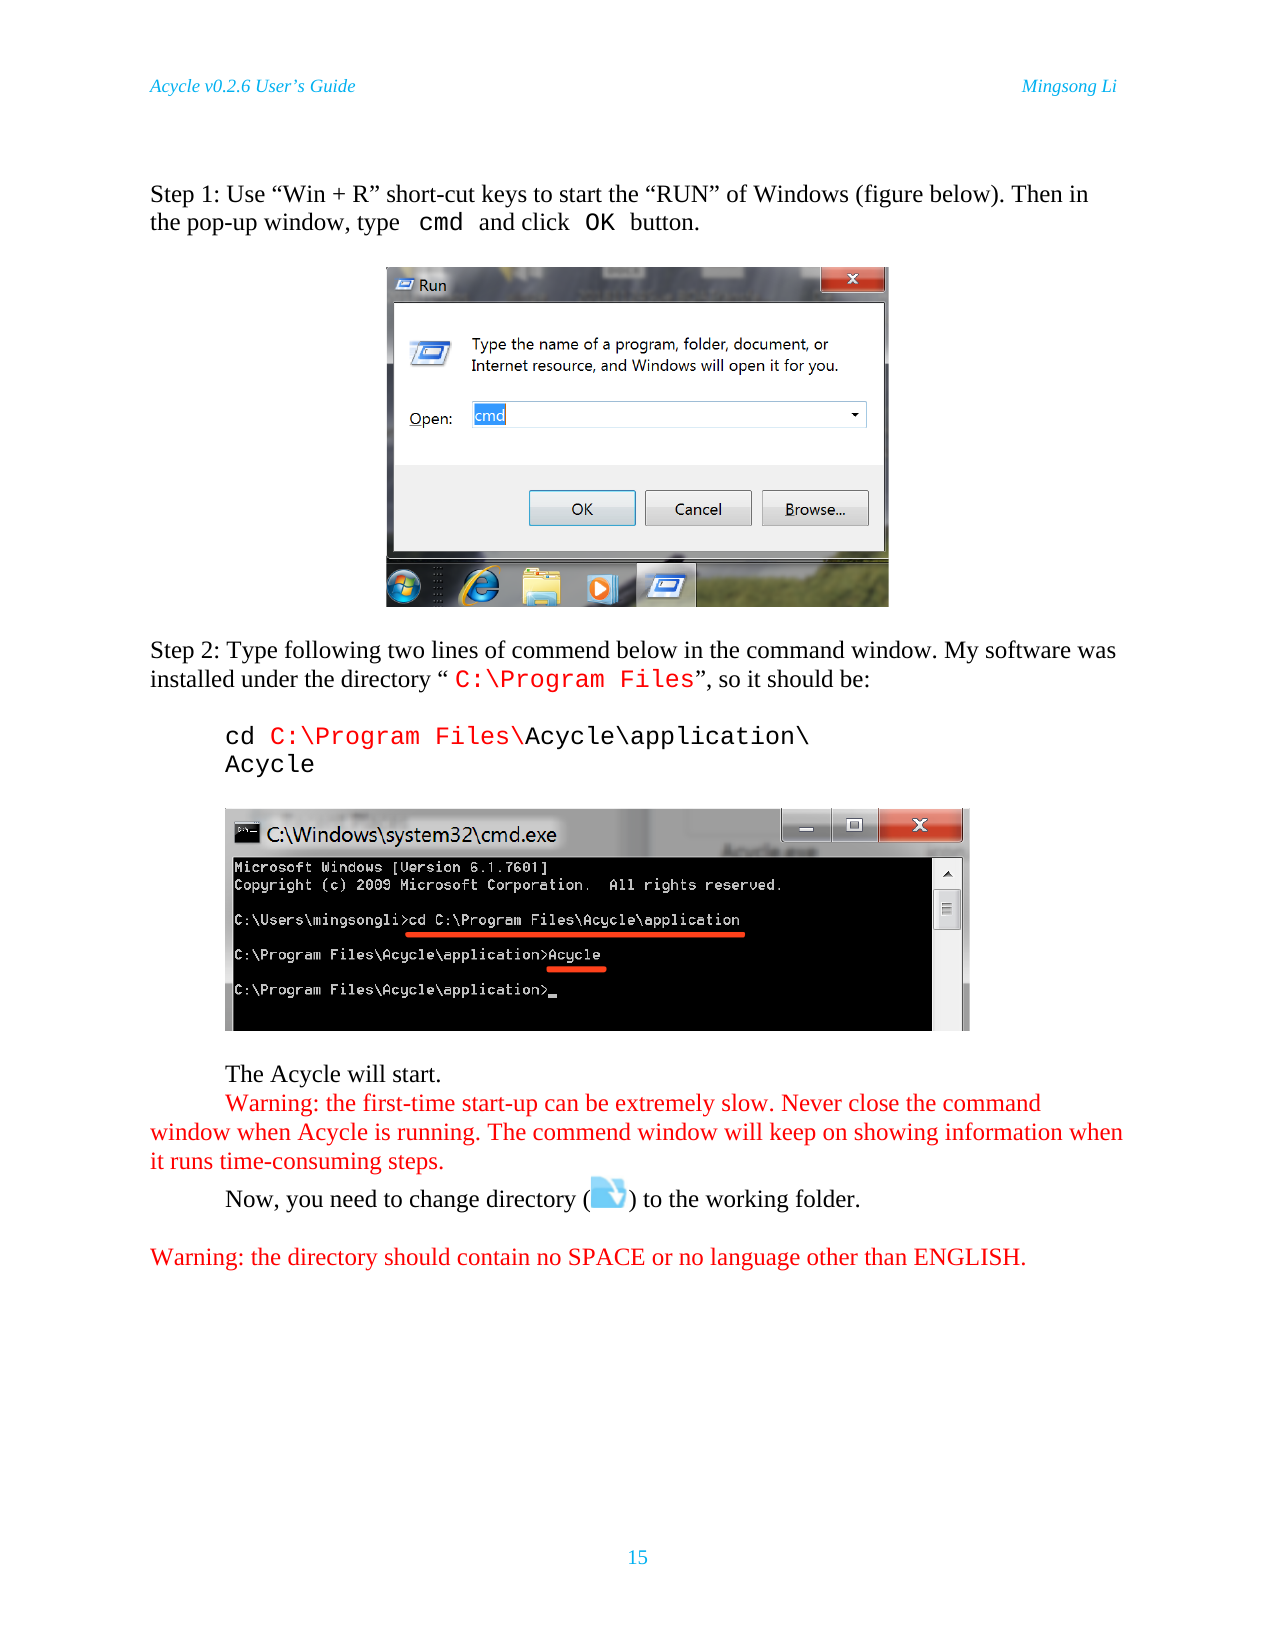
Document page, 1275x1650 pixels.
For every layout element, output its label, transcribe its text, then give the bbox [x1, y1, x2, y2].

text Step 2: Type following two lines of commend below in the command window. My software was installed under the directory “ C:\Program Files”, so it should be: [150, 635, 1125, 695]
text Warning: the first-time start-up can be extremely slow. Never close the command window when Acycle is running. The commend window will keep on showing information when it runs time-consuming steps. [150, 1088, 1125, 1174]
text Step 1: Use “Win + R” short-cut keys to start the “RUN” of Windows (figure below). Then in the pop-up window, type cmd and click OK button. [150, 179, 1125, 238]
text The Acycle will start. [150, 1059, 1125, 1088]
text Now, you need to change directory () to the working folder. [150, 1174, 1125, 1213]
picture [386, 267, 889, 607]
picture [639, 1550, 646, 1557]
text cd C:\Program Files\Acycle\application\ [150, 723, 1125, 752]
text Warning: the directory should contain no SPACE or no language other than ENGLISH. [150, 1242, 1125, 1271]
picture [590, 1174, 629, 1208]
picture [225, 808, 970, 1031]
text Acycle [150, 752, 1125, 780]
picture [151, 82, 157, 90]
